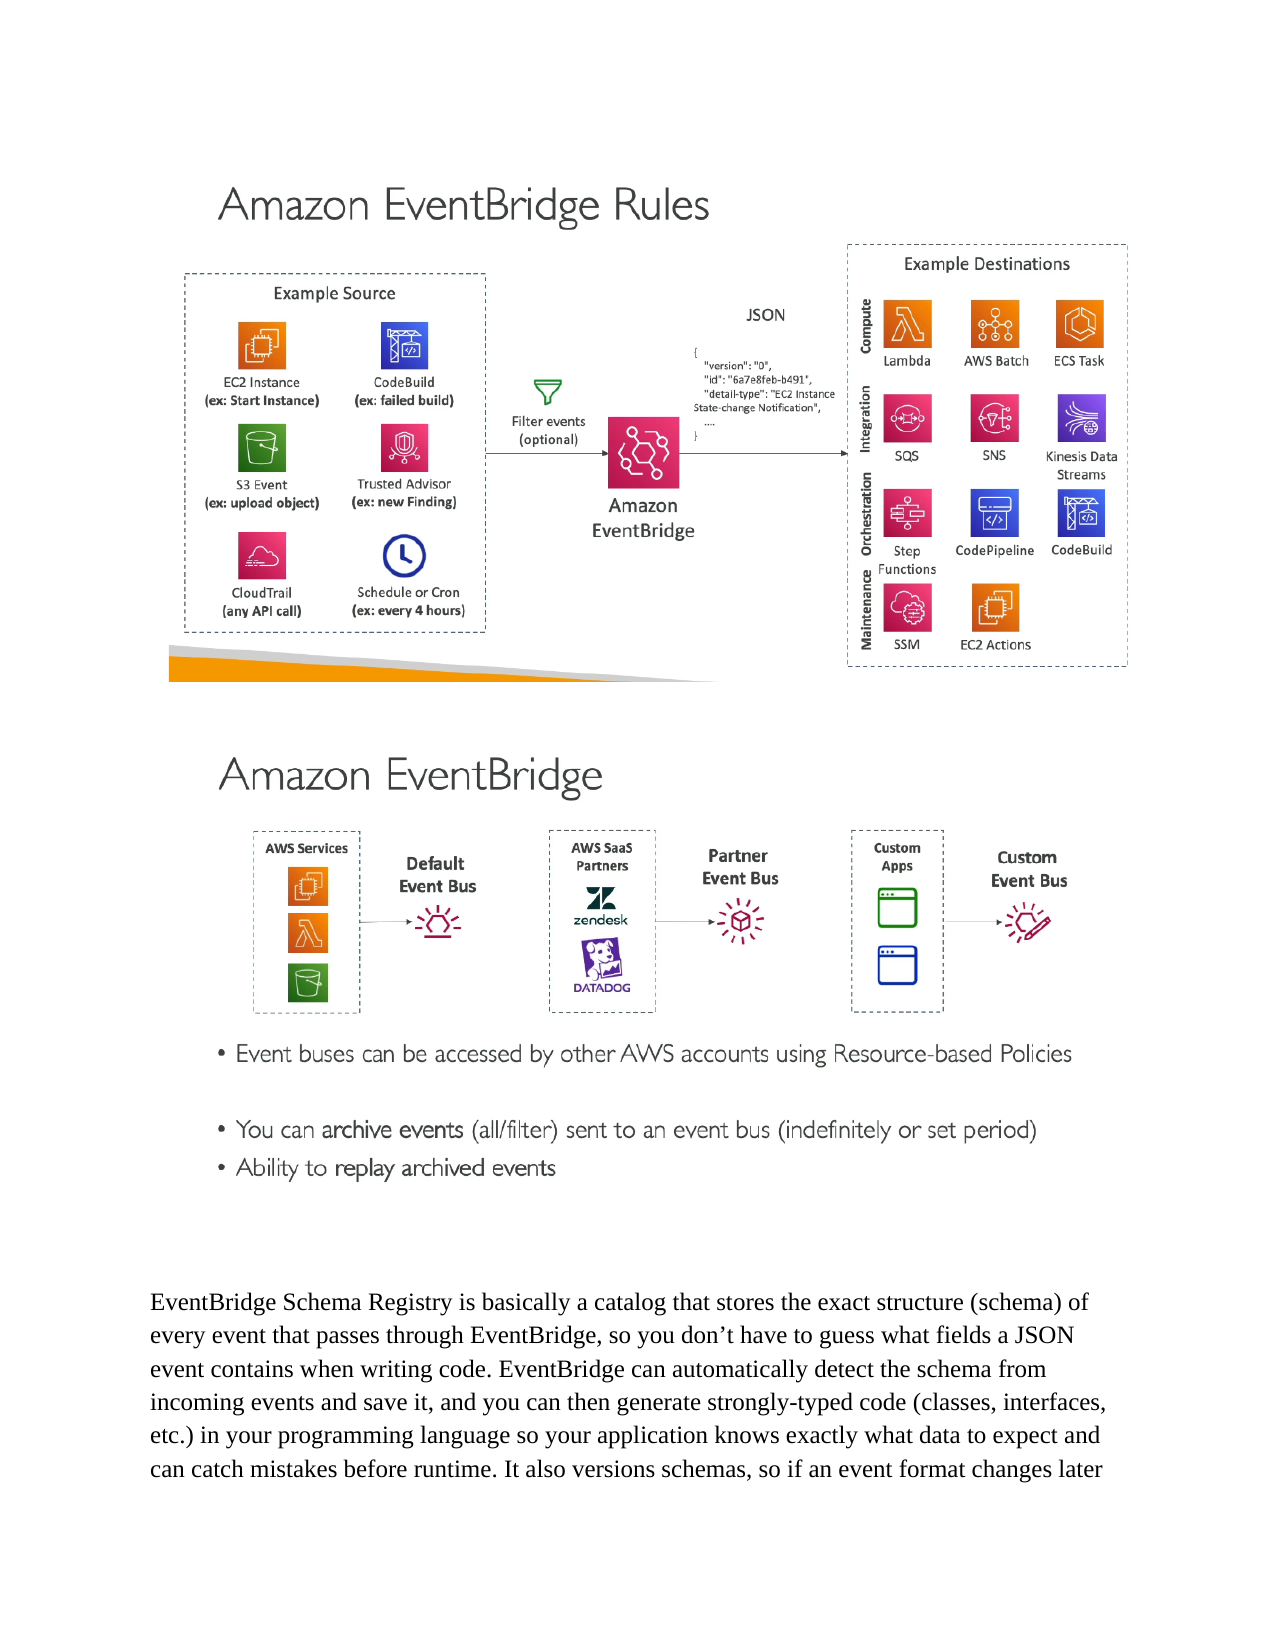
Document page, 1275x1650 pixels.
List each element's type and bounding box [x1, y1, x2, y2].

text [150, 1287, 1125, 1483]
